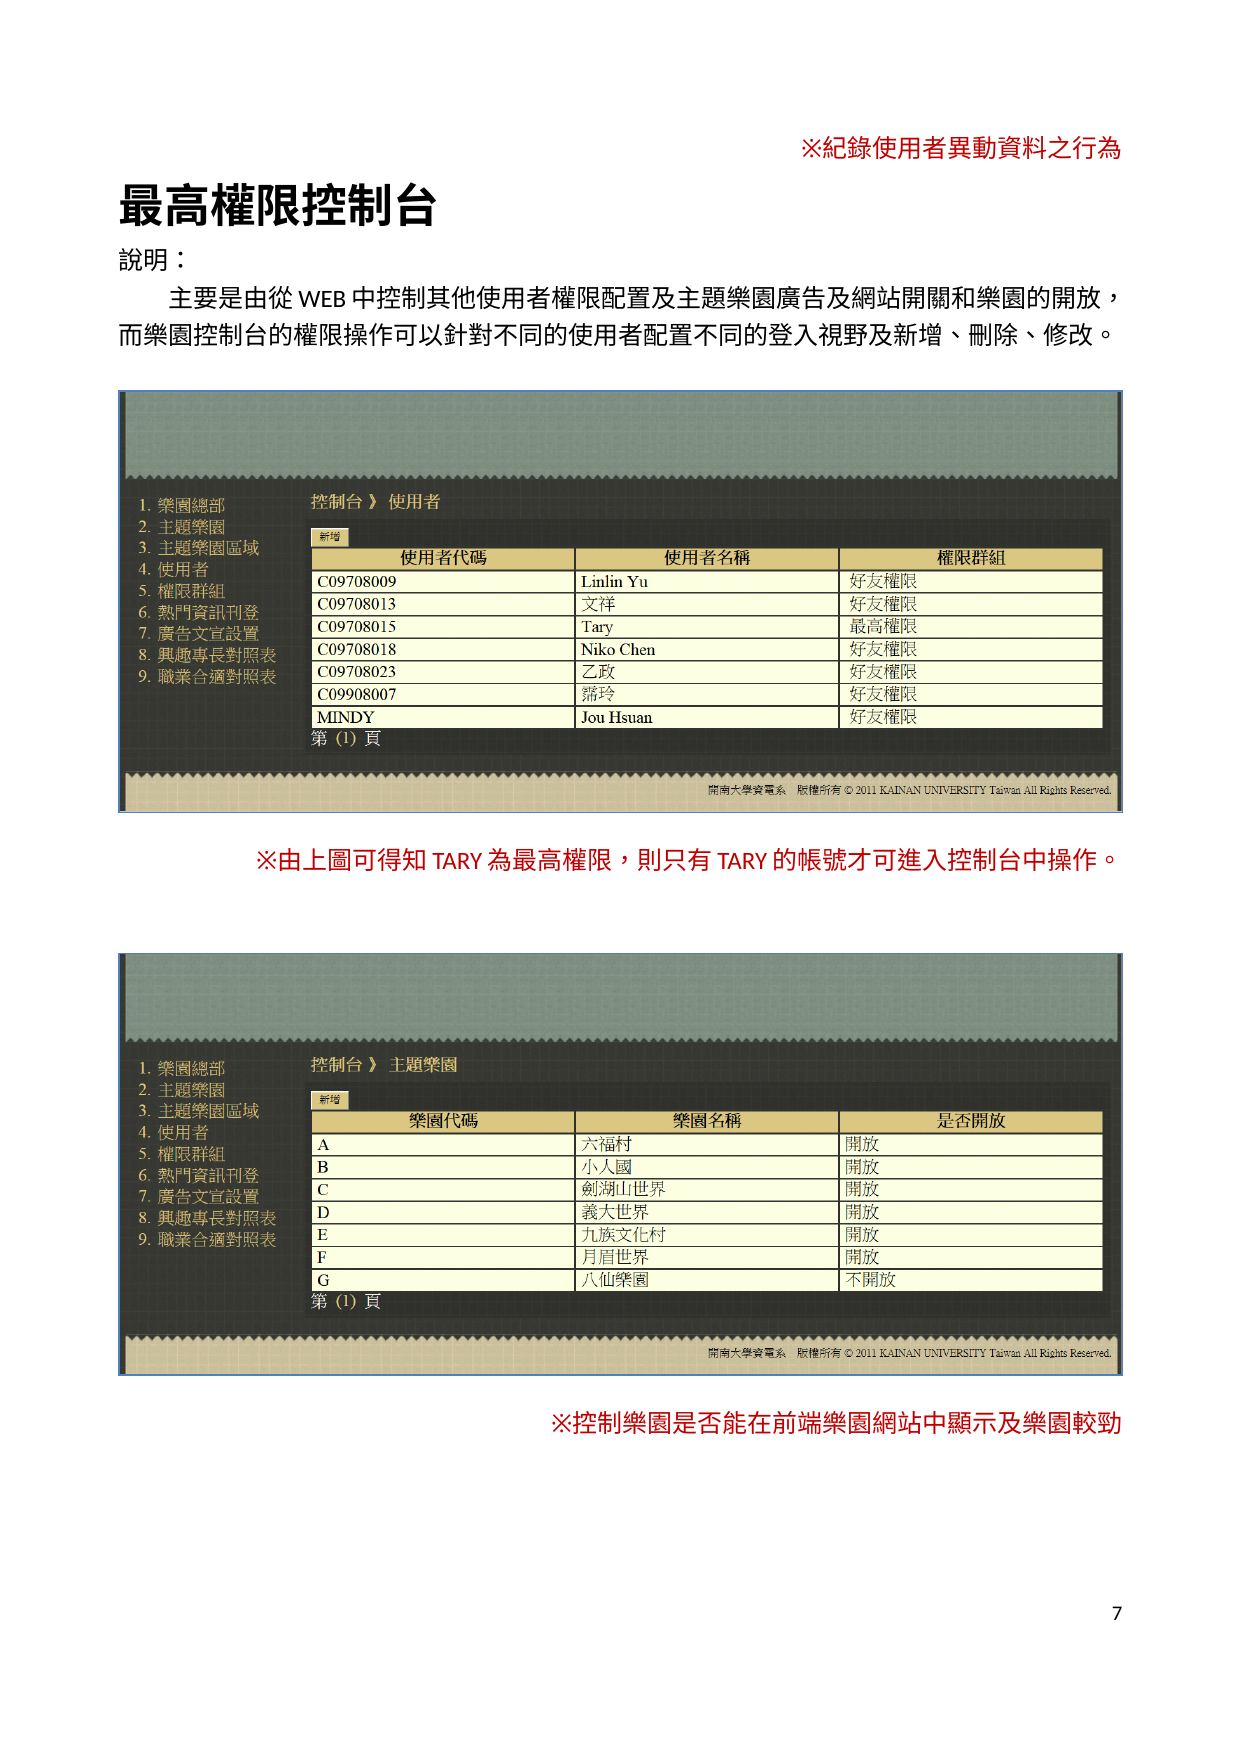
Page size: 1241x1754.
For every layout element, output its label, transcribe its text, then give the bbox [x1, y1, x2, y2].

text 主要是由從WEB中控制其他使用者權限配置及主題樂園廣告及網站開關和樂園的開放，而樂園控制台的權限操作可以針對不同的使用者配置不同的登入視野及新增、刪除、修改。 [118, 278, 1122, 353]
text ※紀錄使用者異動資料之行為 [118, 128, 1122, 165]
picture [120, 954, 1122, 1374]
text 最高權限控制台 [118, 165, 1122, 240]
text ※控制樂園是否能在前端樂園網站中顯示及樂園較勁 [118, 1403, 1122, 1440]
text ※由上圖可得知TARY為最高權限，則只有TARY的帳號才可進入控制台中操作。 [118, 840, 1122, 878]
text 說明： [118, 240, 1122, 278]
picture [120, 392, 1122, 812]
